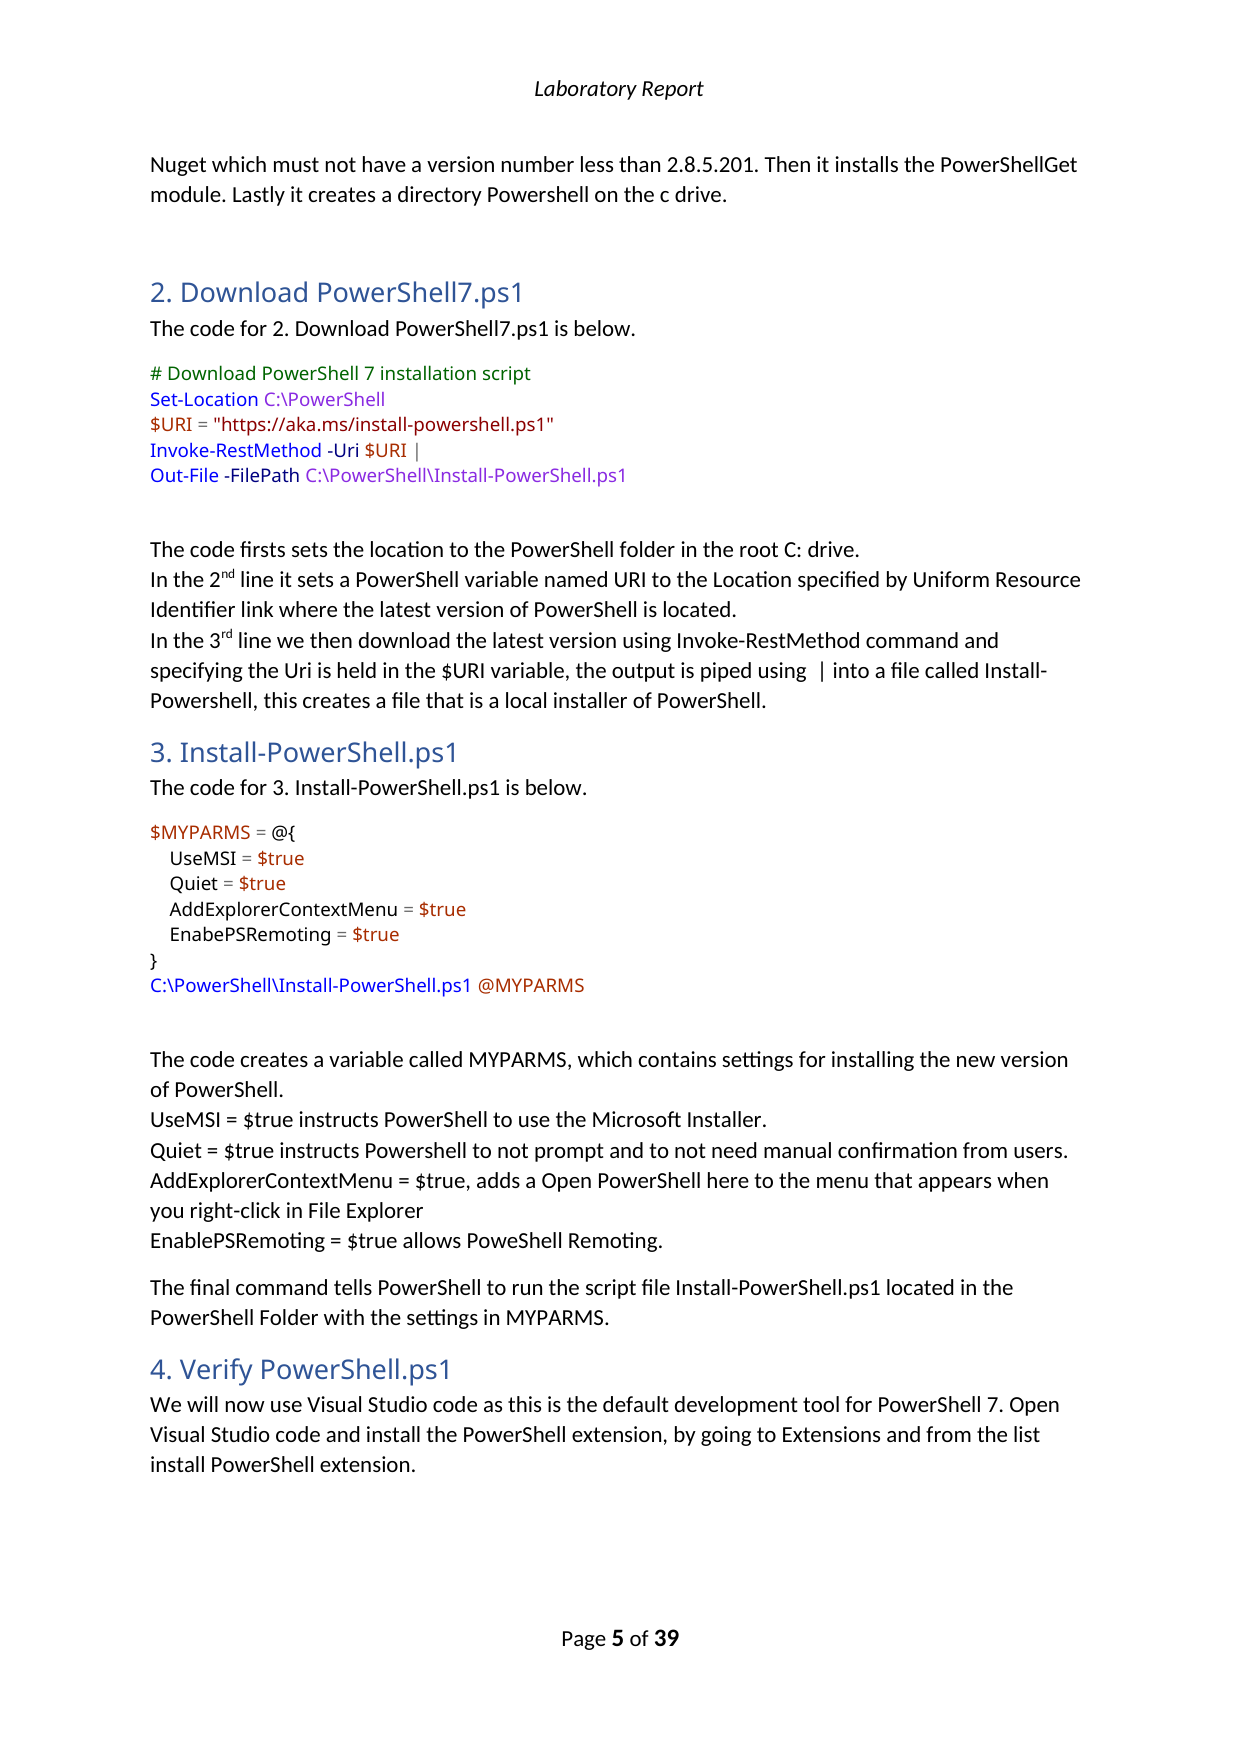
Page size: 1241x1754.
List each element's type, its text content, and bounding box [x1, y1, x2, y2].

text AddExplorerContextMenu = $true [150, 896, 1090, 922]
text Set-Location C:\PowerShell [150, 386, 1090, 412]
text The code for 2. Download PowerShell7.ps1 is below. [150, 314, 1090, 342]
text The code for 3. Install-PowerShell.ps1 is below. [150, 773, 1090, 801]
text Out-File -FilePath C:\PowerShell\Install-PowerShell.ps1 [150, 463, 1090, 488]
subtitle 4. Verify PowerShell.ps1 [150, 1350, 1090, 1387]
text The code firsts sets the location to the PowerShell folder in the root C: drive. In the 2nd line it sets a PowerShell variable named URI to the Location specified by Uniform Resource Identifier link where the latest version of PowerShell is located. In the 3rd line we then download the latest version using Invoke-RestMethod command and specifying the Uri is held in the $URI variable, the output is piped using | into a file called Install-Powershell, this creates a file that is a local installer of PowerShell. [150, 535, 1090, 714]
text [150, 150, 1090, 208]
text C:\PowerShell\Install-PowerShell.ps1 @MYPARMS [150, 973, 1090, 998]
text $MYPARMS = @{ [150, 820, 1090, 845]
text UseMSI = $true [150, 845, 1090, 871]
subtitle 2. Download PowerShell7.ps1 [150, 274, 1090, 311]
text The final command tells PowerShell to run the script file Install-PowerShell.ps1 located in the PowerShell Folder with the settings in MYPARMS. [150, 1273, 1090, 1332]
text Quiet = $true [150, 871, 1090, 896]
text # Download PowerShell 7 installation script [150, 361, 1090, 386]
text } [150, 947, 1090, 973]
text We will now use Visual Studio code as this is the default development tool for PowerShell 7. Open Visual Studio code and install the PowerShell extension, by going to Extensions and from the list install PowerShell extension. [150, 1390, 1090, 1479]
text Invoke-RestMethod -Uri $URI | [150, 437, 1090, 463]
subtitle 3. Install-PowerShell.ps1 [150, 733, 1090, 770]
text $URI = "https://aka.ms/install-powershell.ps1" [150, 412, 1090, 437]
text EnabePSRemoting = $true [150, 922, 1090, 947]
text The code creates a variable called MYPARMS, which contains settings for installing the new version of PowerShell. UseMSI = $true instructs PowerShell to use the Microsoft Installer. Quiet = $true instructs Powershell to not prompt and to not need manual confirmation from users. AddExplorerContextMenu = $true, adds a Open PowerShell here to the menu that appears when you right-click in File Explorer EnablePSRemoting = $true allows PoweShell Remoting. [150, 1045, 1090, 1254]
